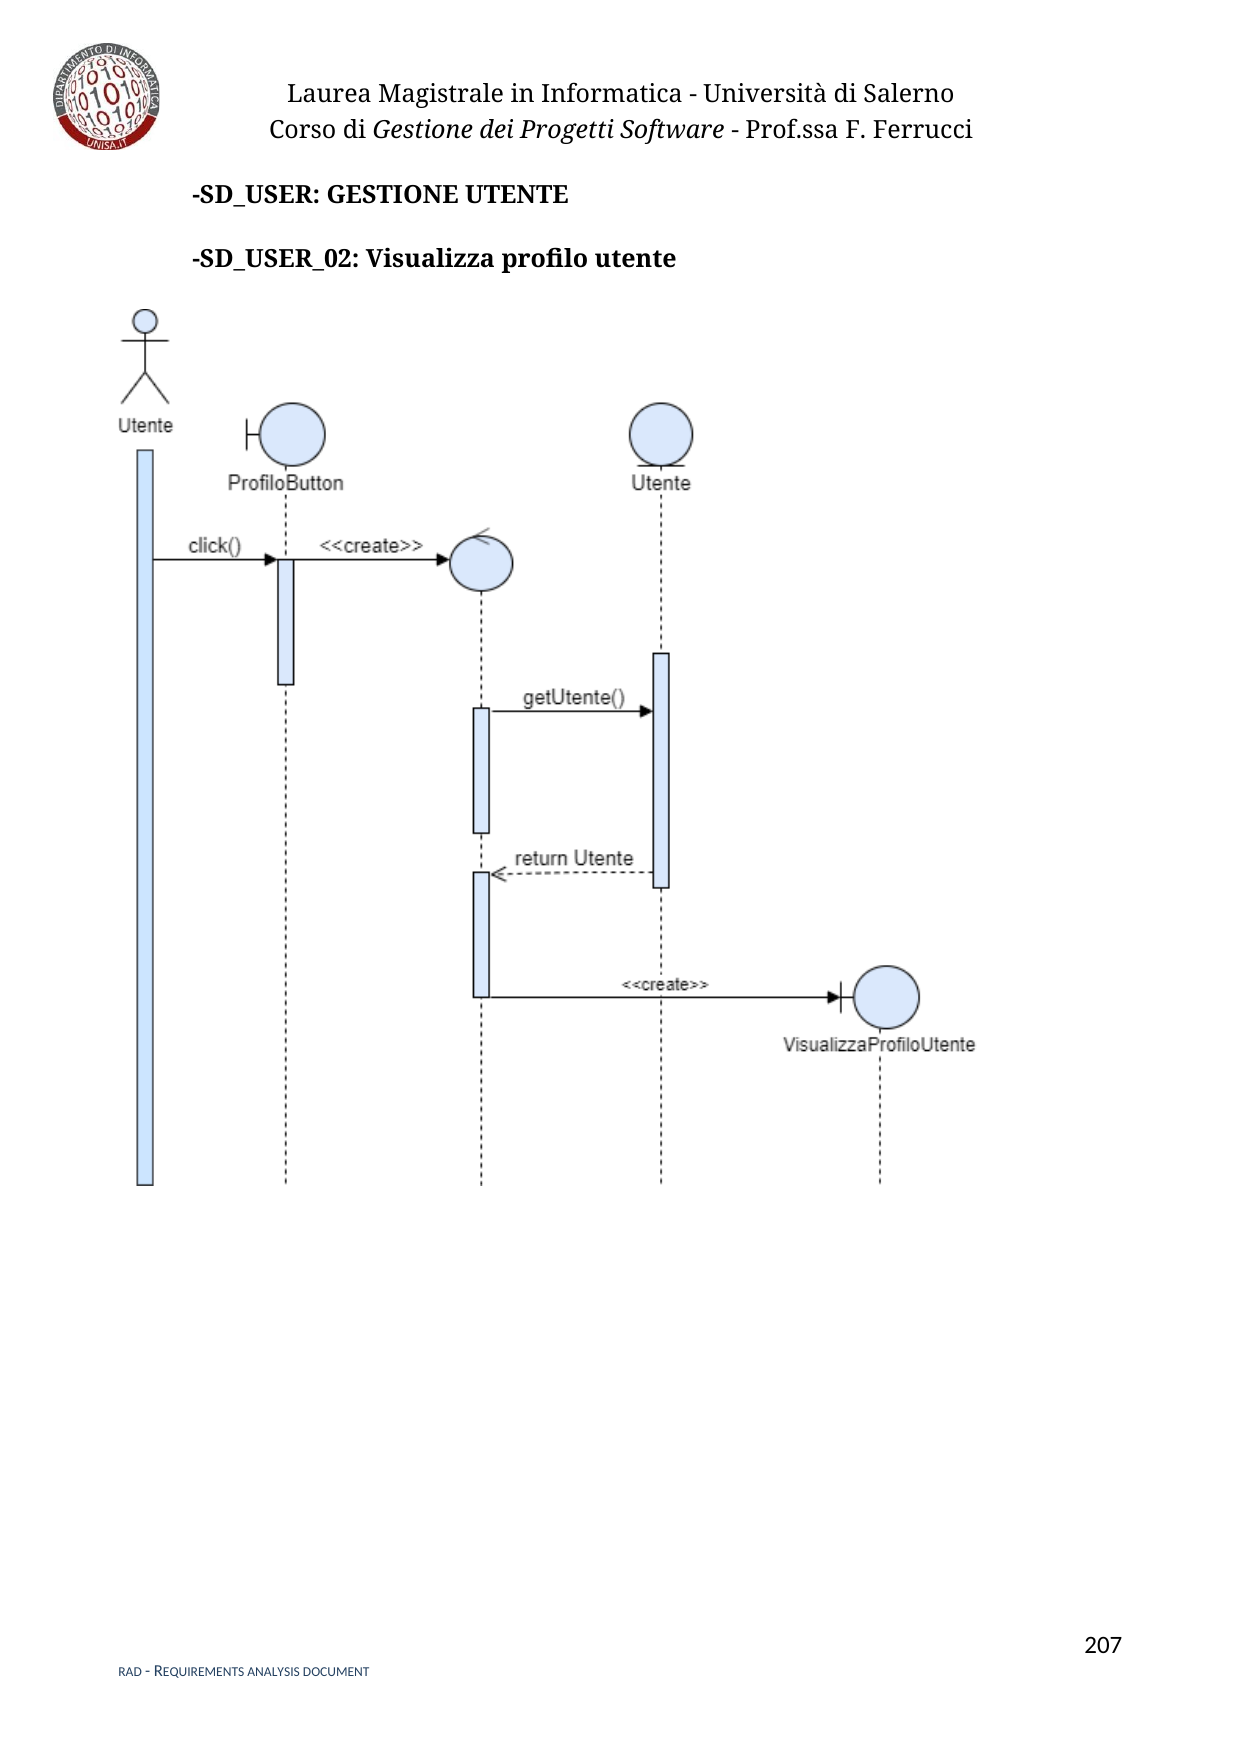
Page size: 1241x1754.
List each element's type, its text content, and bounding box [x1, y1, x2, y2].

subtitle -SD_USER: GESTIONE UTENTE [118, 177, 1122, 211]
picture [53, 43, 160, 150]
text -SD_USER_02: Visualizza profilo utente [118, 241, 1122, 275]
picture [118, 309, 978, 1186]
